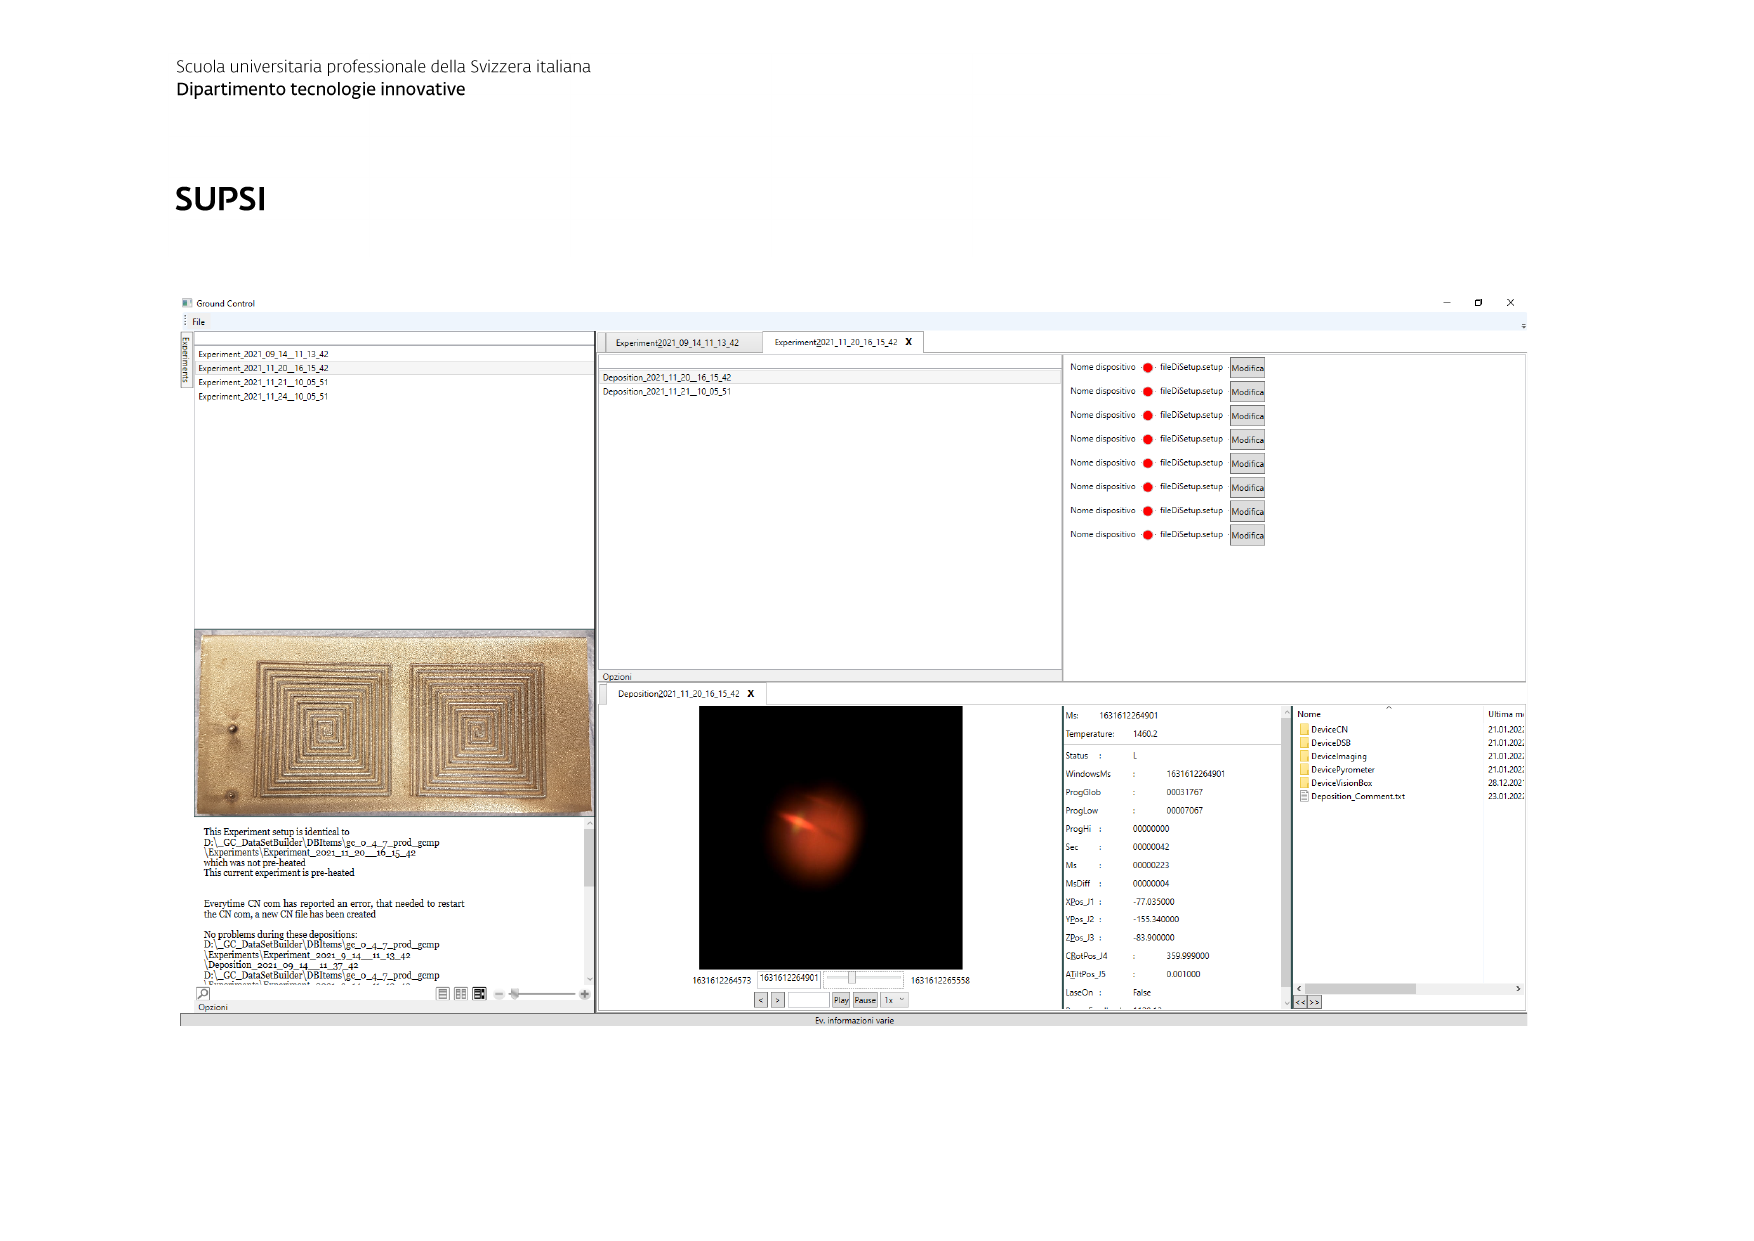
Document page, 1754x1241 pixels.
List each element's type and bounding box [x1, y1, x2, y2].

picture [168, 53, 1171, 257]
picture [180, 296, 1528, 1026]
